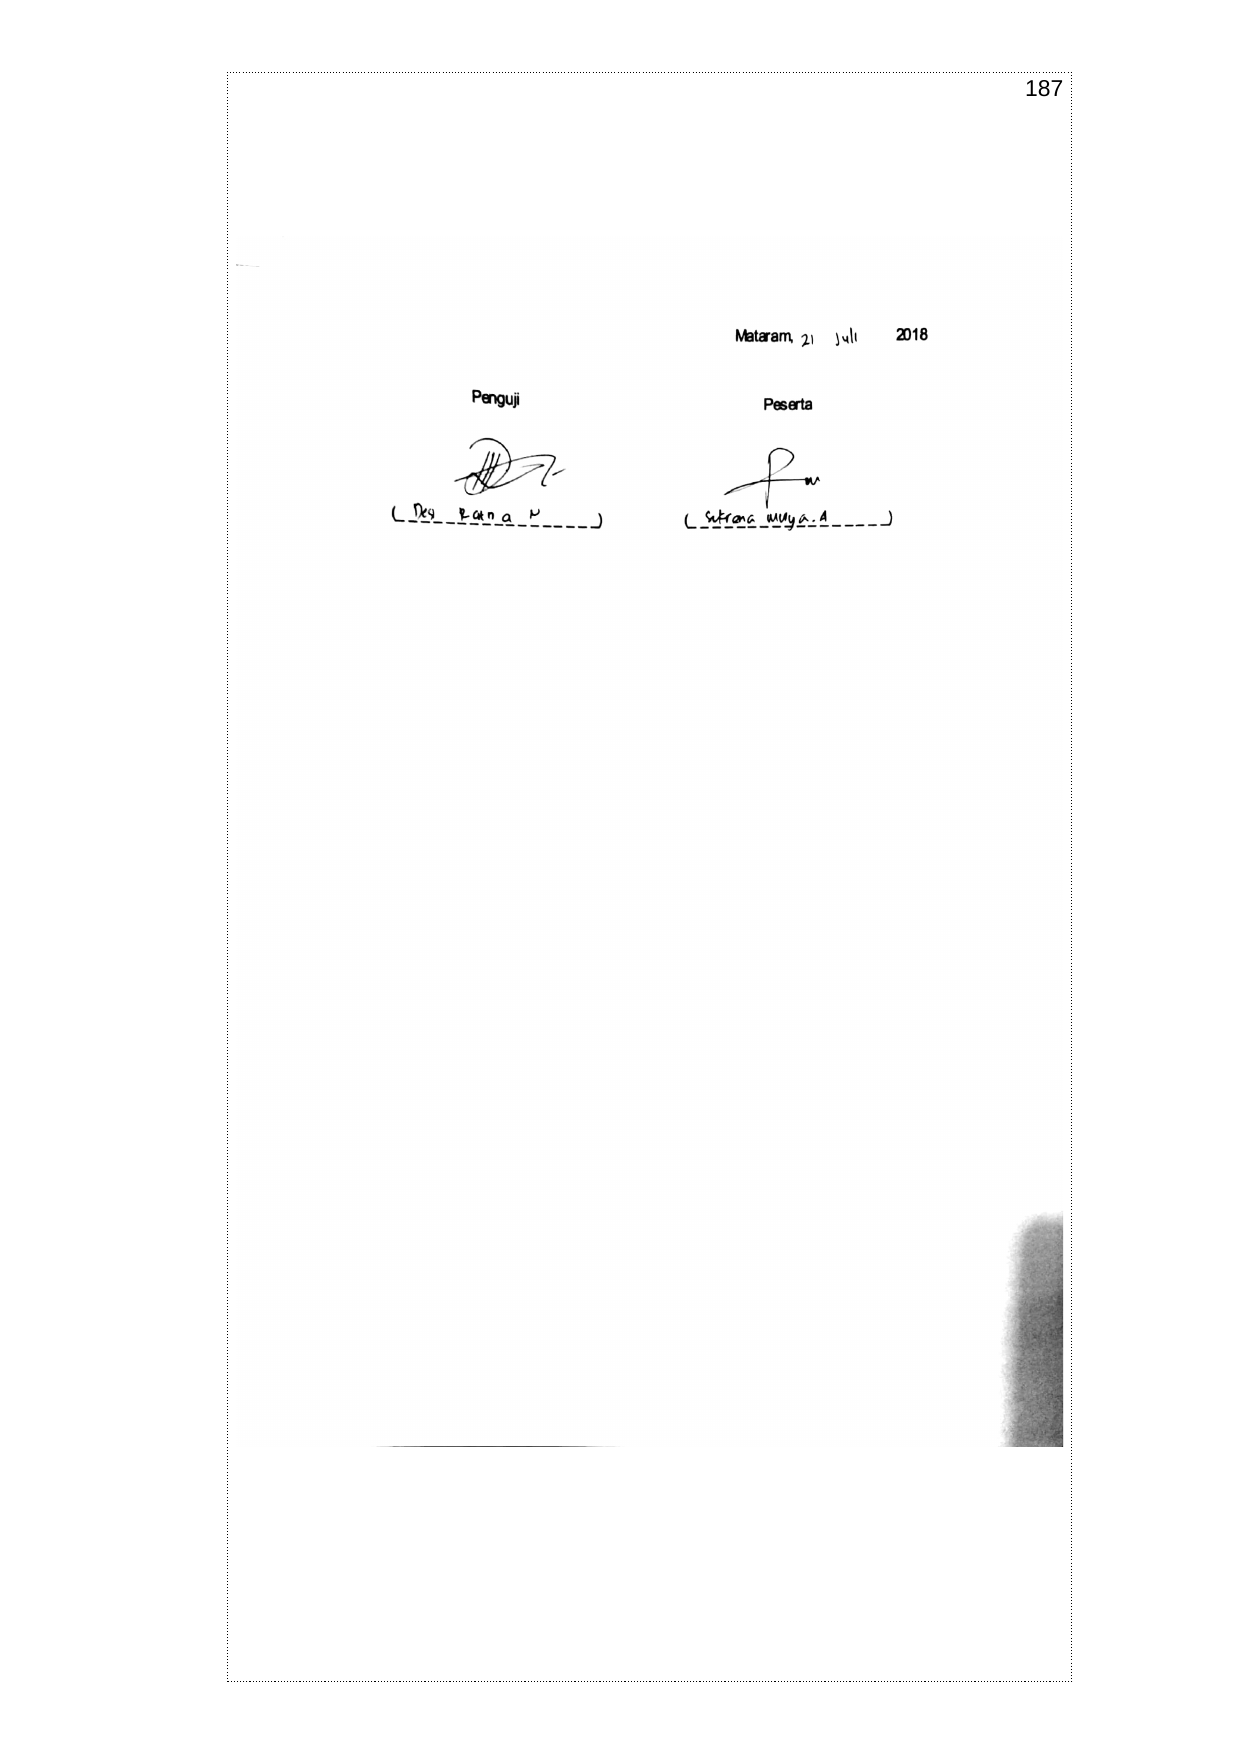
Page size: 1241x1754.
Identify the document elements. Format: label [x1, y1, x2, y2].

picture [236, 236, 1064, 1447]
